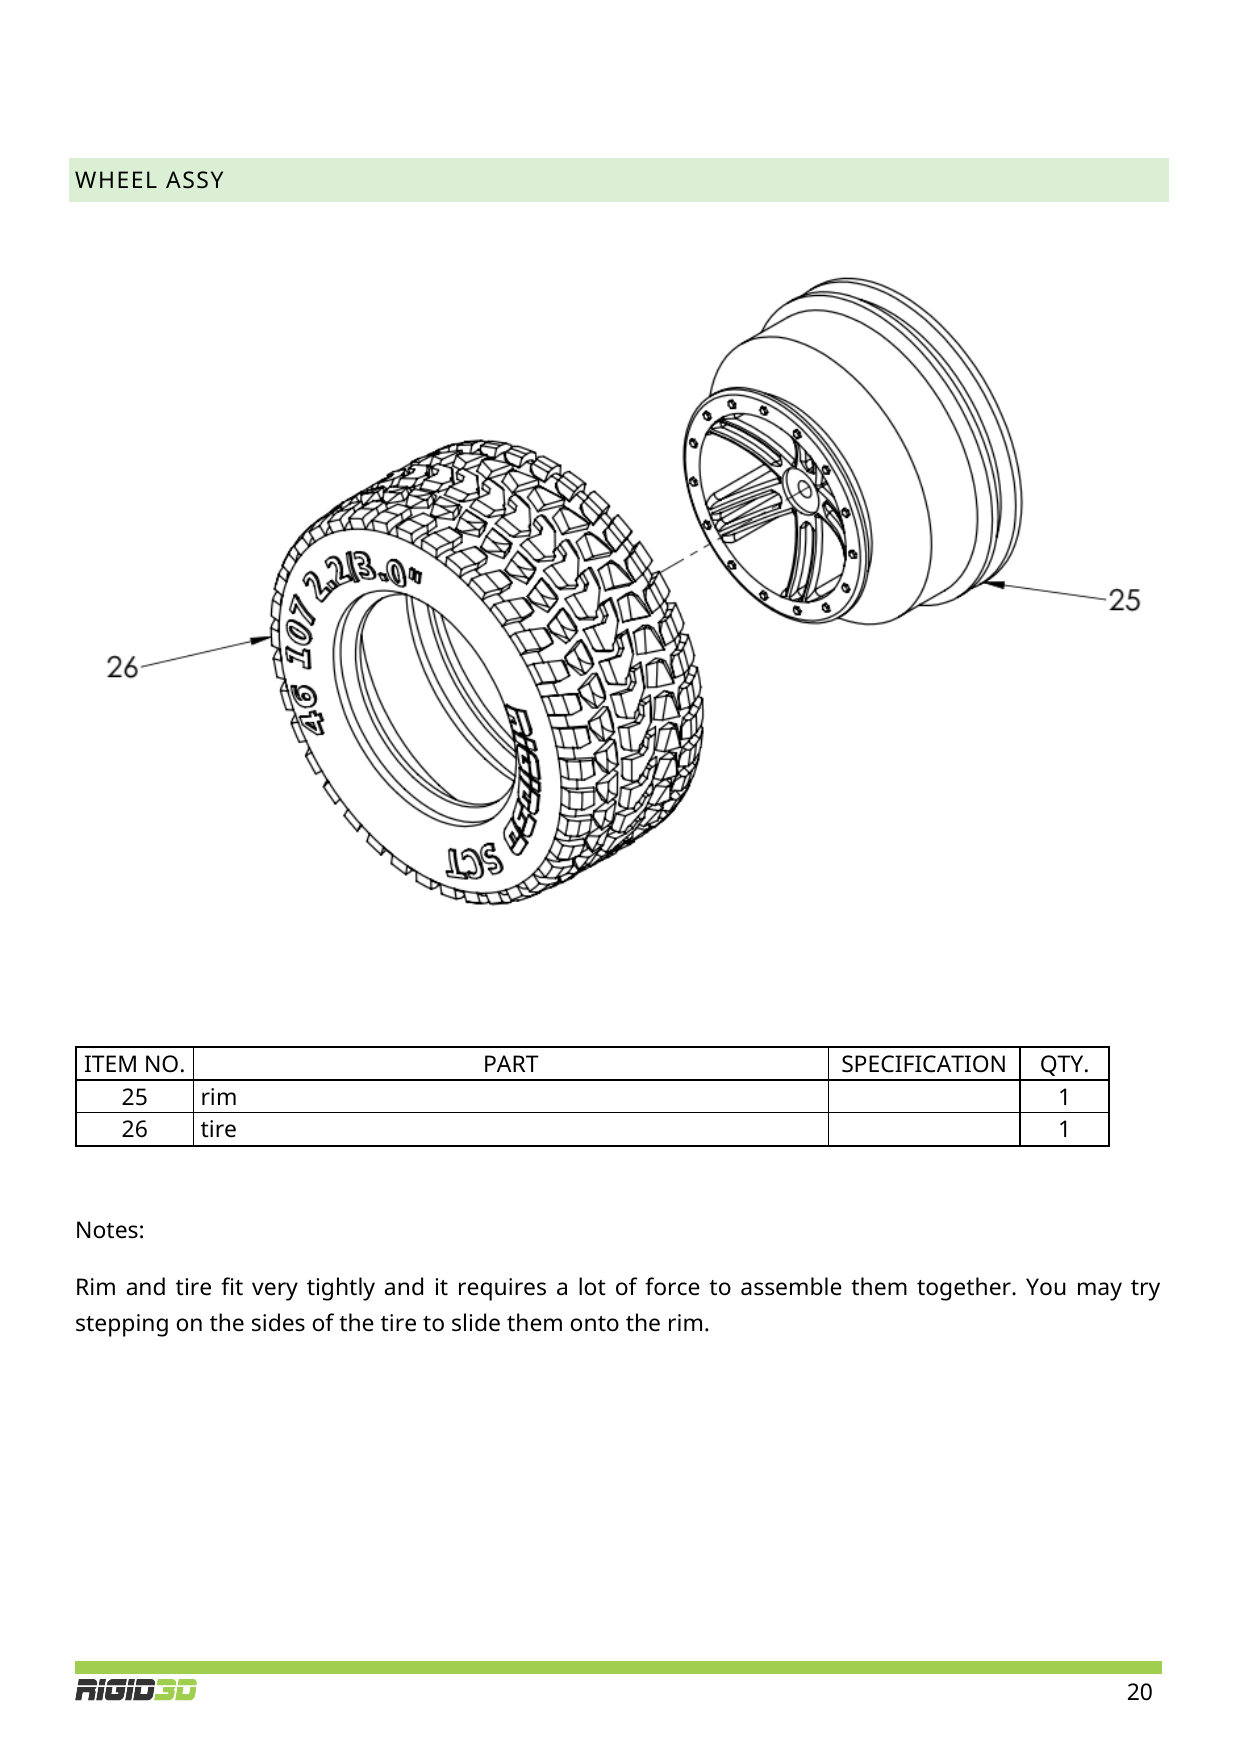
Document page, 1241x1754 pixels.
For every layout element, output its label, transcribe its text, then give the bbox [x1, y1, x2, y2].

table_cell 1 [1021, 1081, 1108, 1112]
picture [75, 1678, 197, 1701]
table_cell tire [194, 1113, 828, 1144]
table_header ITEM NO. [77, 1048, 193, 1079]
table_header PART [194, 1048, 828, 1079]
text Notes: [75, 1214, 1162, 1245]
table_cell 26 [77, 1113, 193, 1144]
table_cell 1 [1021, 1113, 1108, 1144]
table_cell 25 [77, 1081, 193, 1112]
table_cell [829, 1113, 1019, 1144]
text Rim and tire fit very tightly and it requires a lot of force to assemble them together. You may try stepping on the sides of the tire to slide them onto the rim. [75, 1271, 1162, 1338]
table_header QTY. [1021, 1048, 1108, 1079]
picture [75, 228, 1164, 969]
table_cell [829, 1081, 1019, 1112]
subtitle WHEEL ASSY [75, 164, 1162, 196]
table_header SPECIFICATION [829, 1048, 1019, 1079]
table_cell rim [194, 1081, 828, 1112]
